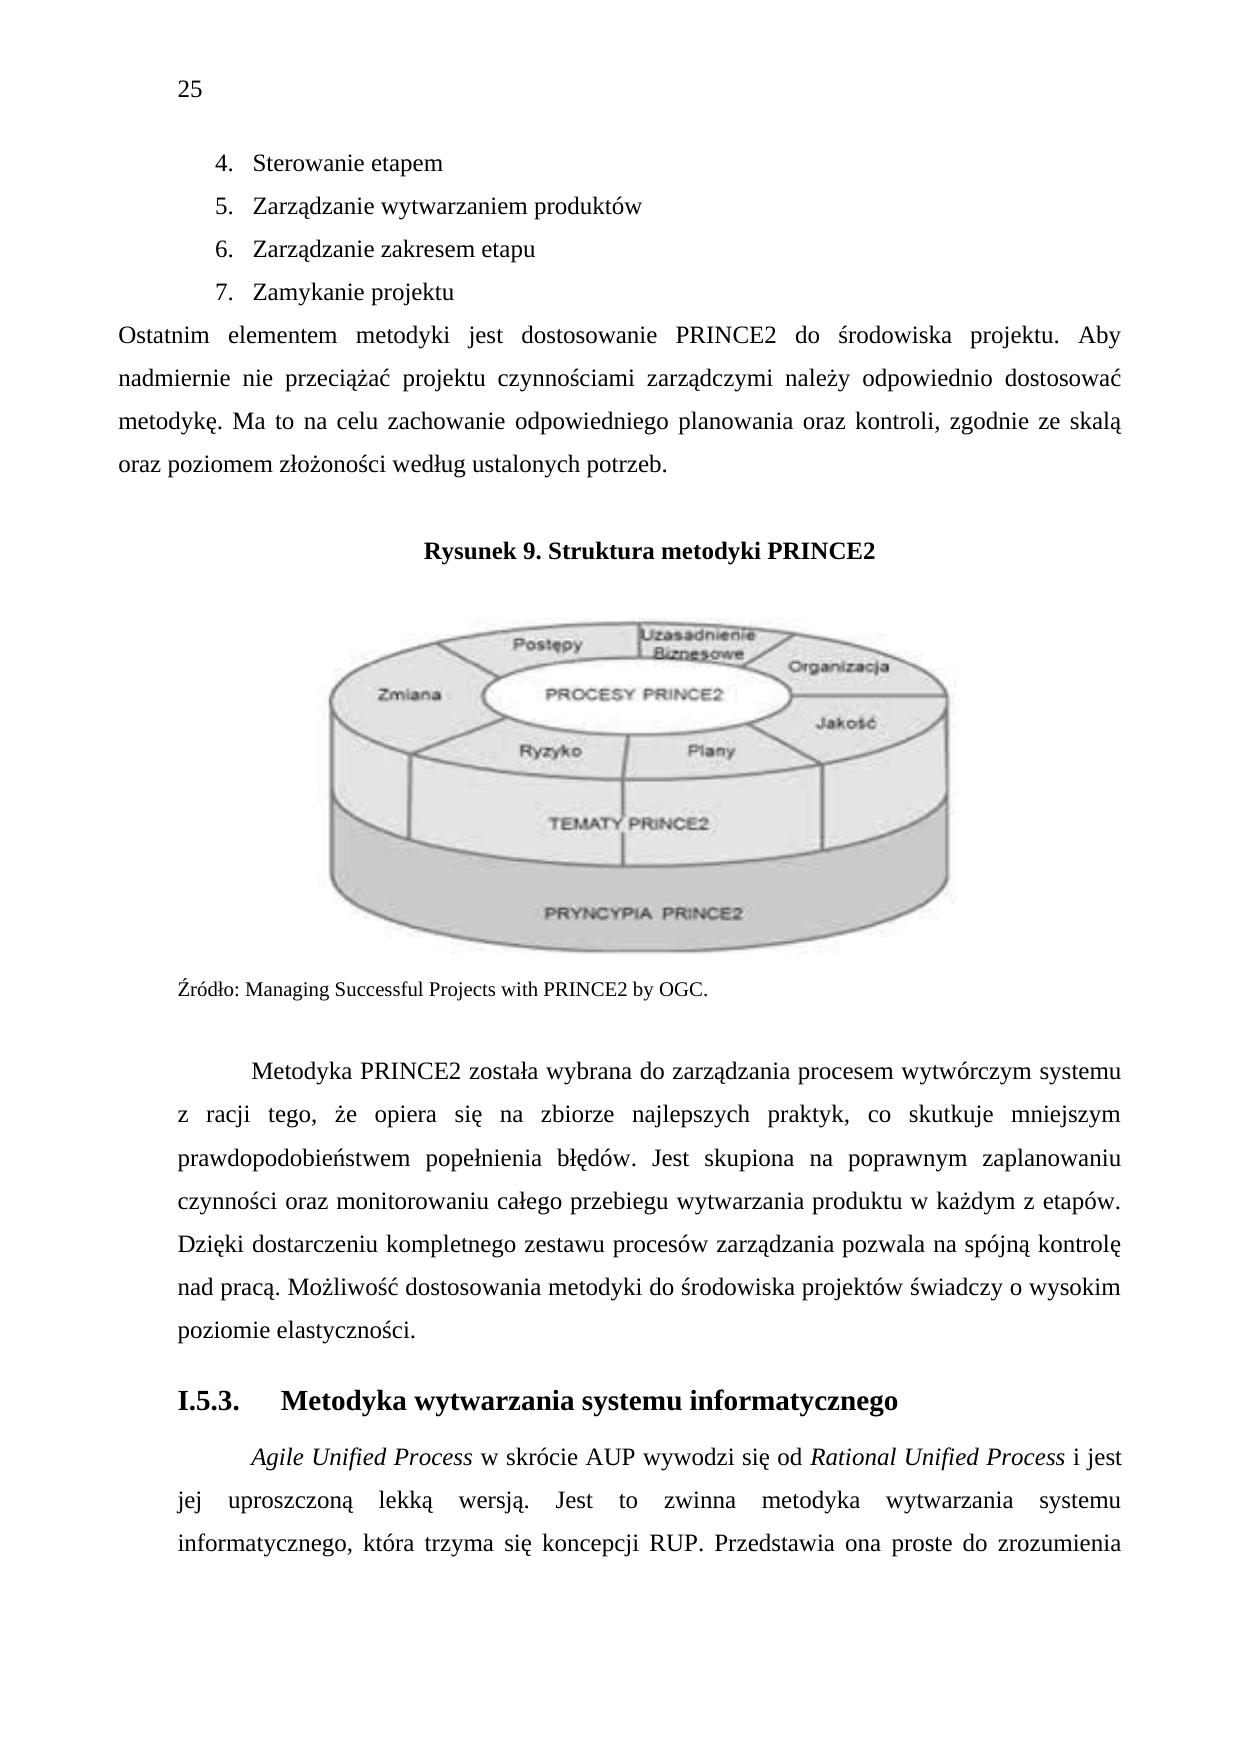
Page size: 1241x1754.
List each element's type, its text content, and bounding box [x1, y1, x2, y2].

text Metodyka PRINCE2 została wybrana do zarządzania procesem wytwórczym systemu z racji tego, że opiera się na zbiorze najlepszych praktyk, co skutkuje mniejszym prawdopodobieństwem popełnienia błędów. Jest skupiona na poprawnym zaplanowaniu czynności oraz monitorowaniu całego przebiegu wytwarzania produktu w każdym z etapów. Dzięki dostarczeniu kompletnego zestawu procesów zarządzania pozwala na spójną kontrolę nad pracą. Możliwość dostosowania metodyki do środowiska projektów świadczy o wysokim poziomie elastyczności. [177, 1056, 1122, 1344]
list Zarządzanie zakresem etapu [215, 234, 1122, 263]
picture [317, 618, 963, 963]
list Zarządzanie wytwarzaniem produktów [215, 191, 1122, 219]
subtitle Metodyka wytwarzania systemu informatycznego [177, 1383, 1122, 1417]
list Zamykanie projektu [215, 277, 1122, 306]
text Ostatnim elementem metodyki jest dostosowanie PRINCE2 do środowiska projektu. Aby nadmiernie nie przeciążać projektu czynnościami zarządczymi należy odpowiednio dostosować metodykę. Ma to na celu zachowanie odpowiedniego planowania oraz kontroli, zgodnie ze skalą oraz poziomem złożoności według ustalonych potrzeb. [118, 320, 1122, 478]
list Sterowanie etapem [215, 148, 1122, 176]
text Źródło: Managing Successful Projects with PRINCE2 by OGC. [177, 977, 1122, 1001]
